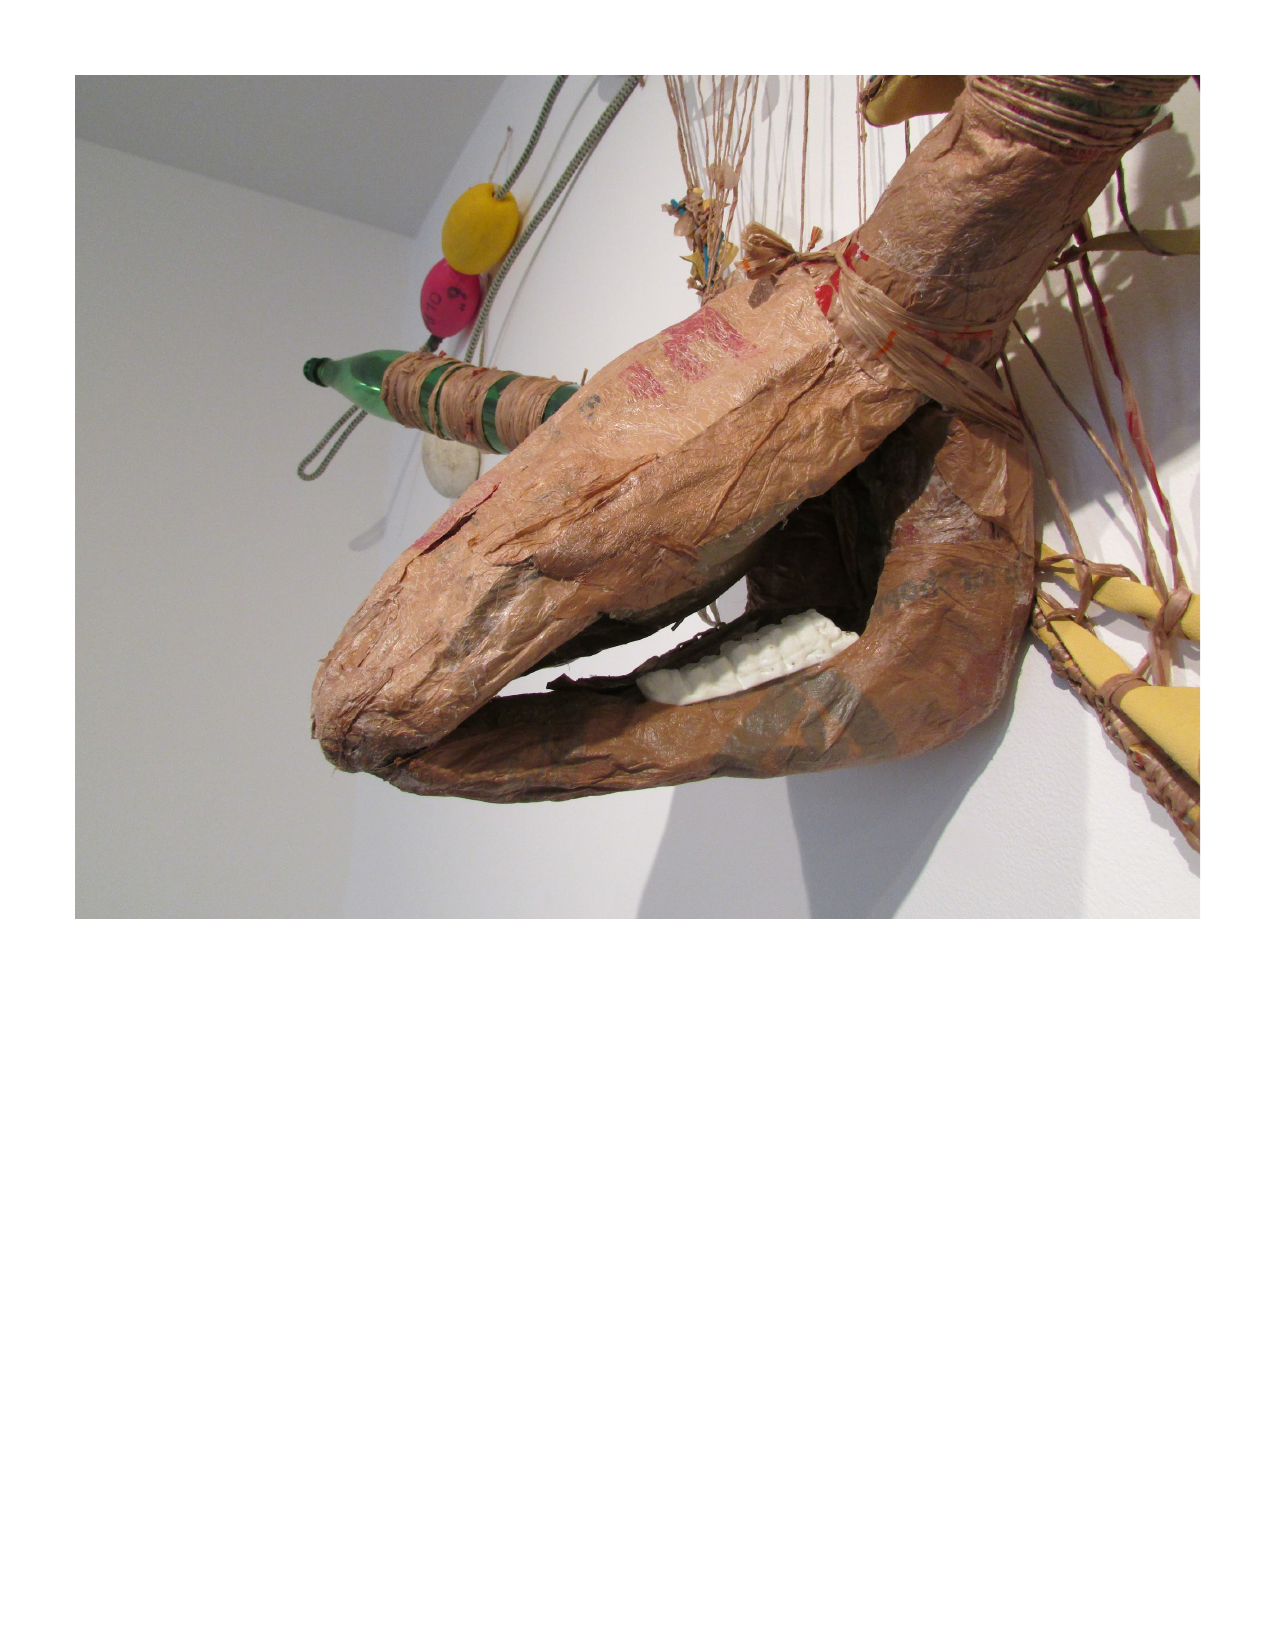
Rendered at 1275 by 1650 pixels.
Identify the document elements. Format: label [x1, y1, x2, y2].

picture [75, 75, 1200, 919]
